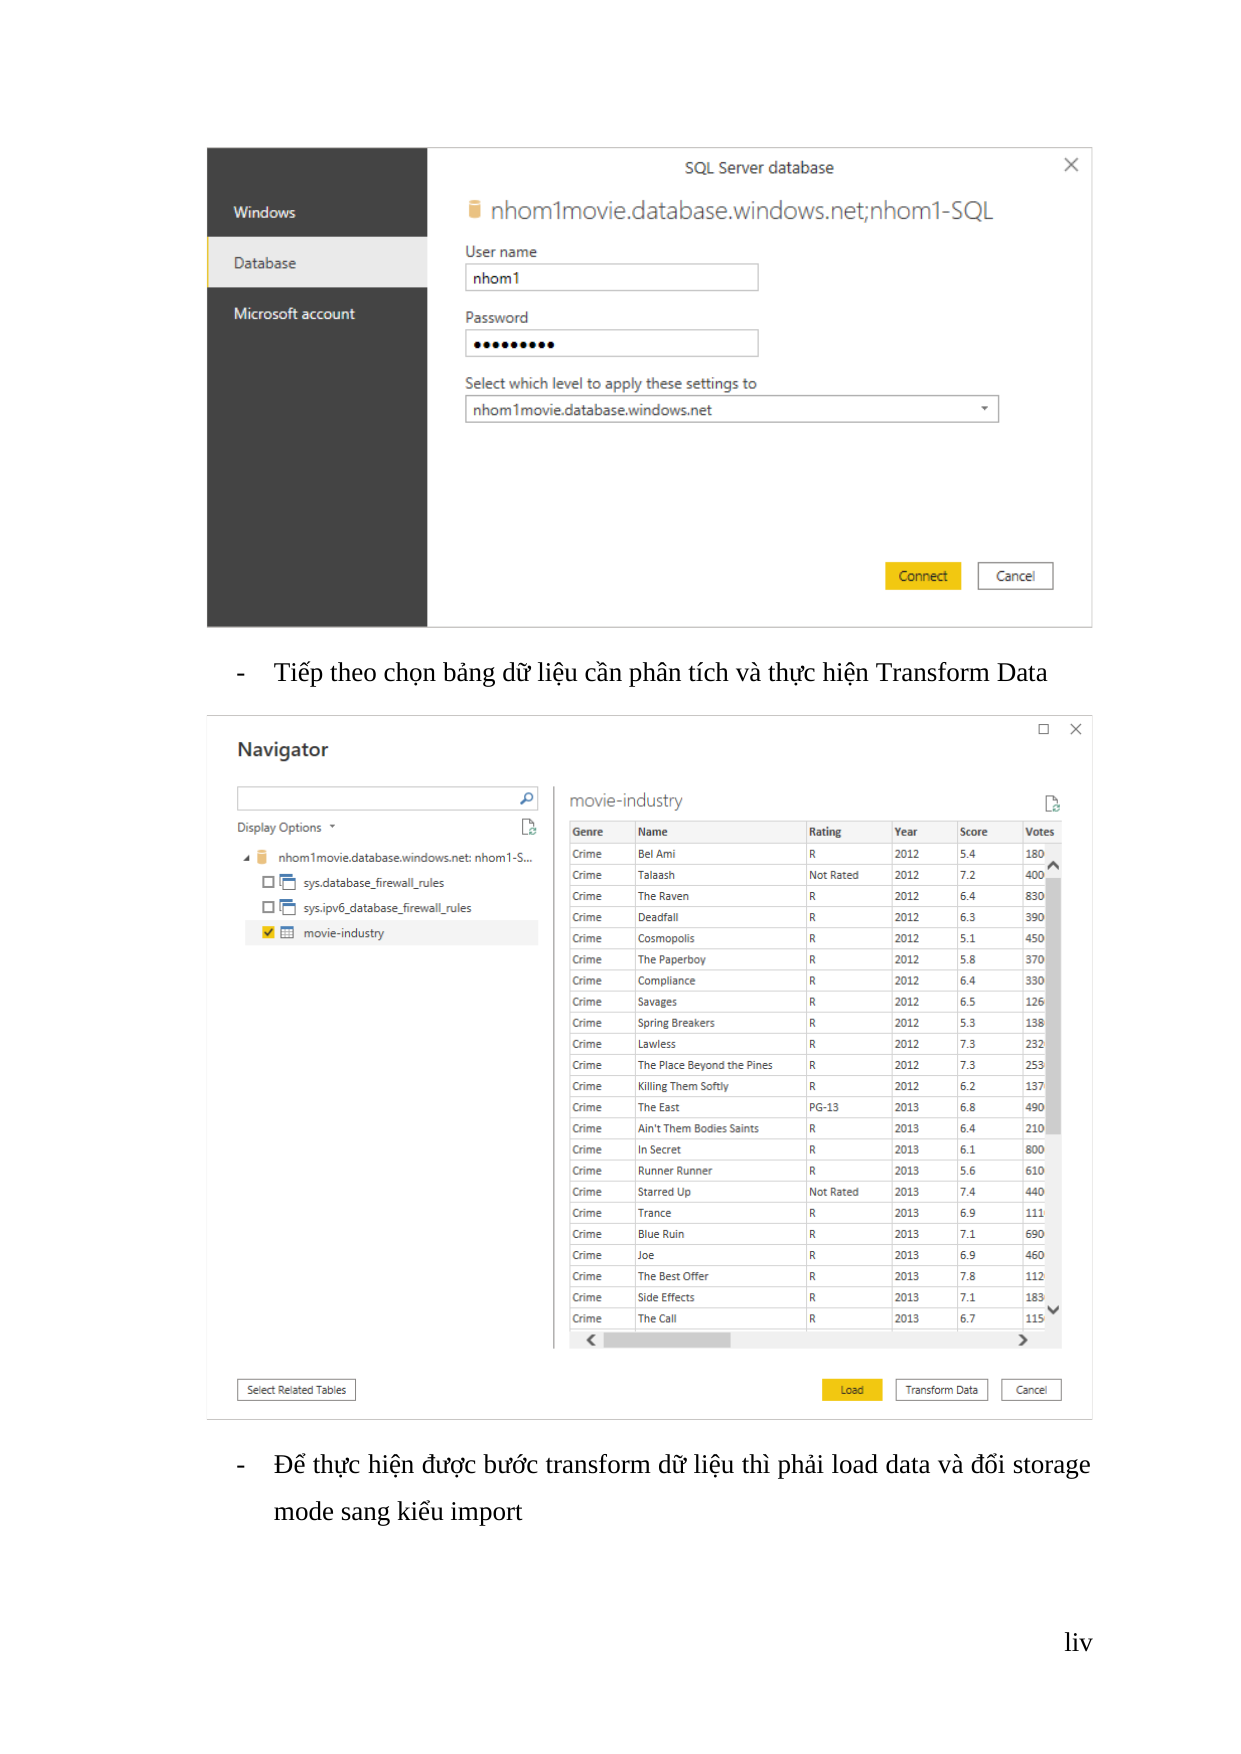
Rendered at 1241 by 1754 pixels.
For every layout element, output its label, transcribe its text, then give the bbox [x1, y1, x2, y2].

picture [206, 147, 1093, 628]
text Để thực hiện được bước transform dữ liệu thì phải load data và đổi storage mode sang kiểu import [236, 1448, 1092, 1526]
picture [206, 715, 1093, 1420]
text Tiếp theo chọn bảng dữ liệu cần phân tích và thực hiện Transform Data [236, 656, 1092, 687]
